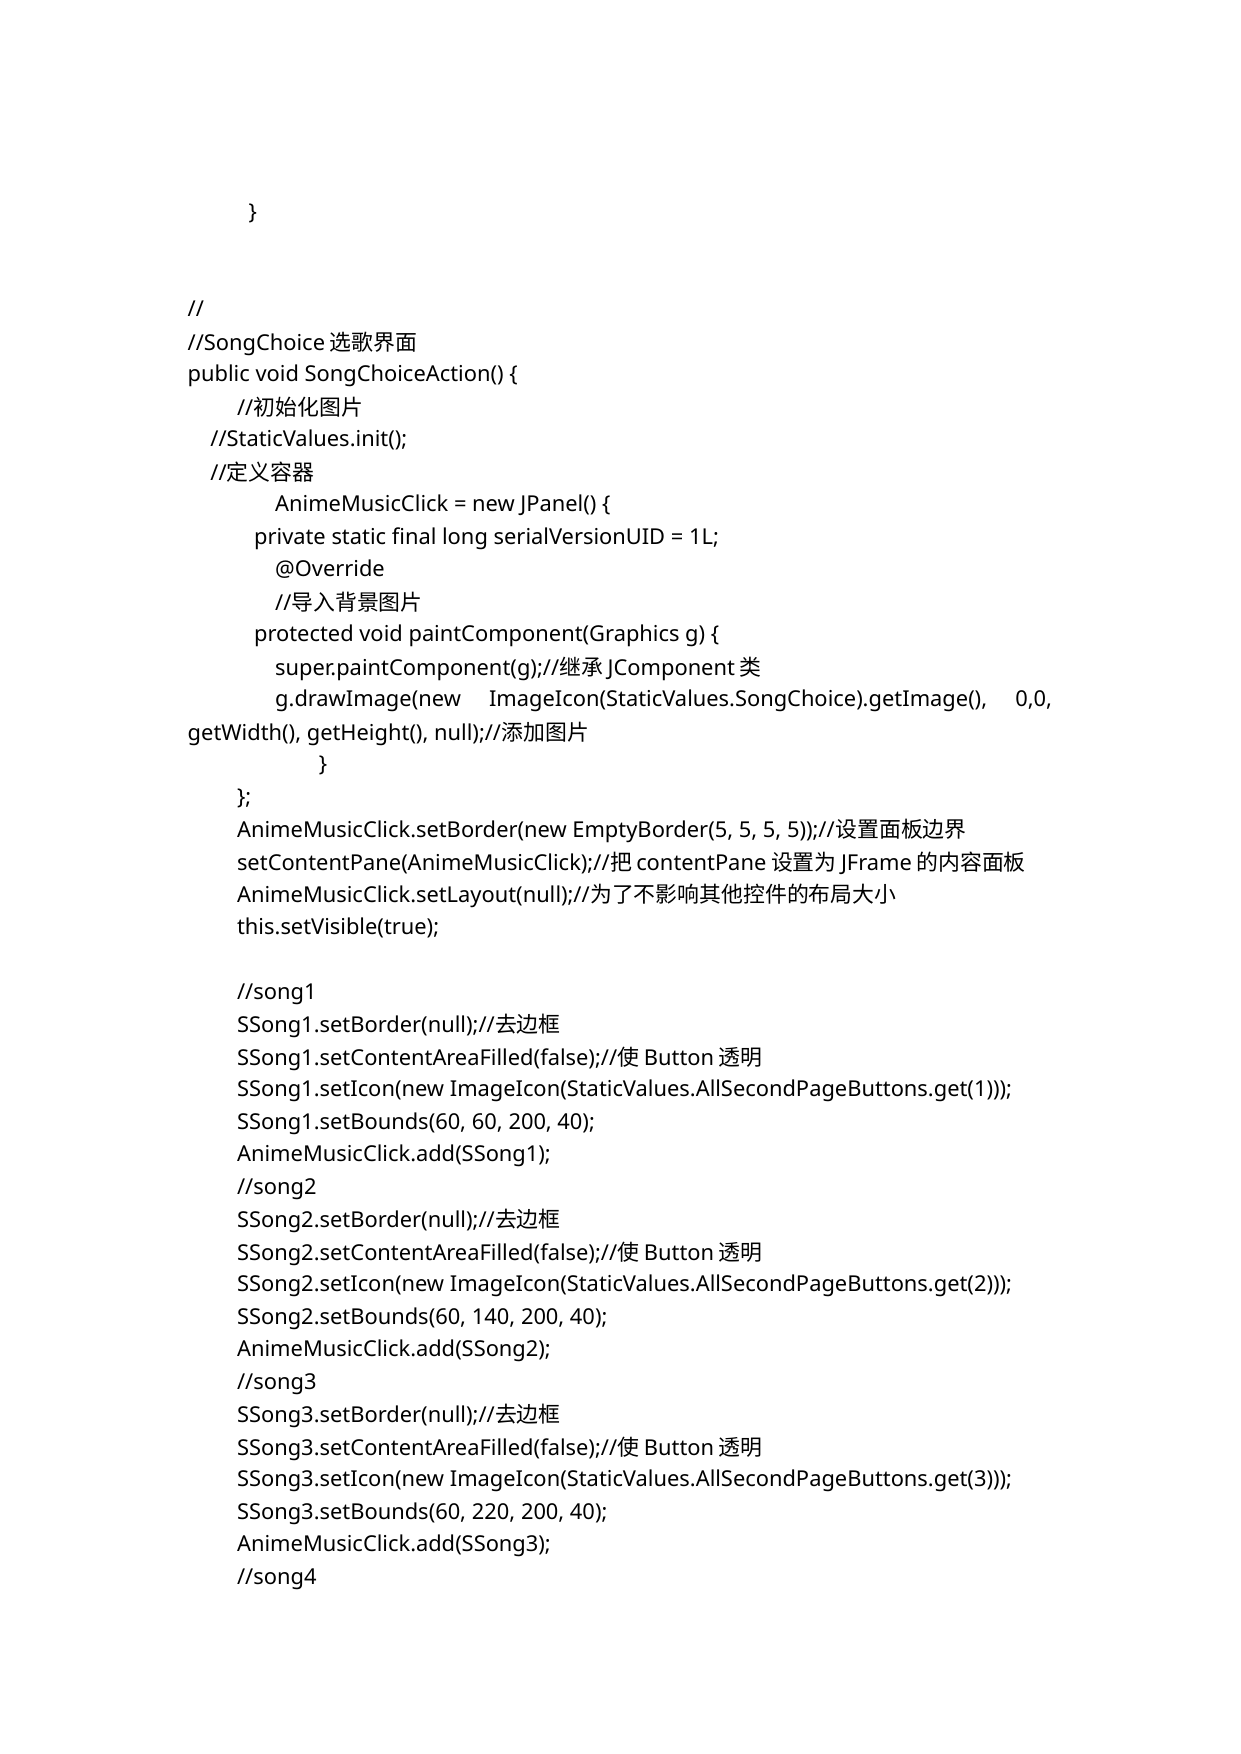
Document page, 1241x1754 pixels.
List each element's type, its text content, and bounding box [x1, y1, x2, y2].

text SSong2.setBounds(60, 140, 200, 40); [187, 1299, 1053, 1332]
text @Override [187, 552, 1053, 584]
text public void SongChoiceAction() { [187, 357, 1053, 389]
text private static final long serialVersionUID = 1L; [187, 519, 1053, 552]
text SSong1.setIcon(new ImageIcon(StaticValues.AllSecondPageButtons.get(1))); [187, 1072, 1053, 1104]
text //StaticValues.init(); [187, 422, 1053, 454]
text //song1 [187, 974, 1053, 1007]
text AnimeMusicClick.setBorder(new EmptyBorder(5, 5, 5, 5));//设置面板边界 [187, 812, 1053, 844]
text } [187, 747, 1053, 779]
text //导入背景图片 [187, 584, 1053, 617]
text SSong1.setBounds(60, 60, 200, 40); [187, 1104, 1053, 1137]
text protected void paintComponent(Graphics g) { [187, 617, 1053, 649]
text //初始化图片 [187, 389, 1053, 422]
text AnimeMusicClick.add(SSong2); [187, 1332, 1053, 1364]
text setContentPane(AnimeMusicClick);//把contentPane设置为JFrame的内容面板 [187, 844, 1053, 877]
text SSong3.setBorder(null);//去边框 [187, 1397, 1053, 1429]
text AnimeMusicClick.add(SSong1); [187, 1137, 1053, 1169]
text SSong3.setContentAreaFilled(false);//使Button透明 [187, 1429, 1053, 1462]
text super.paintComponent(g);//继承JComponent类 [187, 649, 1053, 682]
text //SongChoice选歌界面 [187, 324, 1053, 357]
text //song4 [187, 1559, 1053, 1592]
text SSong1.setContentAreaFilled(false);//使Button透明 [187, 1039, 1053, 1072]
text AnimeMusicClick.setLayout(null);//为了不影响其他控件的布局大小 [187, 877, 1053, 909]
text SSong3.setIcon(new ImageIcon(StaticValues.AllSecondPageButtons.get(3))); [187, 1462, 1053, 1494]
text //song2 [187, 1169, 1053, 1202]
text g.drawImage(new ImageIcon(StaticValues.SongChoice).getImage(), 0,0, getWidth(), getHeight(), null);//添加图片 [187, 682, 1053, 747]
text //定义容器 [187, 454, 1053, 487]
text AnimeMusicClick = new JPanel() { [187, 487, 1053, 519]
text AnimeMusicClick.add(SSong3); [187, 1527, 1053, 1559]
text }; [187, 779, 1053, 812]
text this.setVisible(true); [187, 909, 1053, 942]
text SSong2.setBorder(null);//去边框 [187, 1202, 1053, 1234]
text SSong2.setContentAreaFilled(false);//使Button透明 [187, 1234, 1053, 1267]
text SSong1.setBorder(null);//去边框 [187, 1007, 1053, 1039]
text //song3 [187, 1364, 1053, 1397]
text // [187, 292, 1053, 324]
text } [187, 194, 1053, 227]
text SSong2.setIcon(new ImageIcon(StaticValues.AllSecondPageButtons.get(2))); [187, 1267, 1053, 1299]
text SSong3.setBounds(60, 220, 200, 40); [187, 1494, 1053, 1527]
